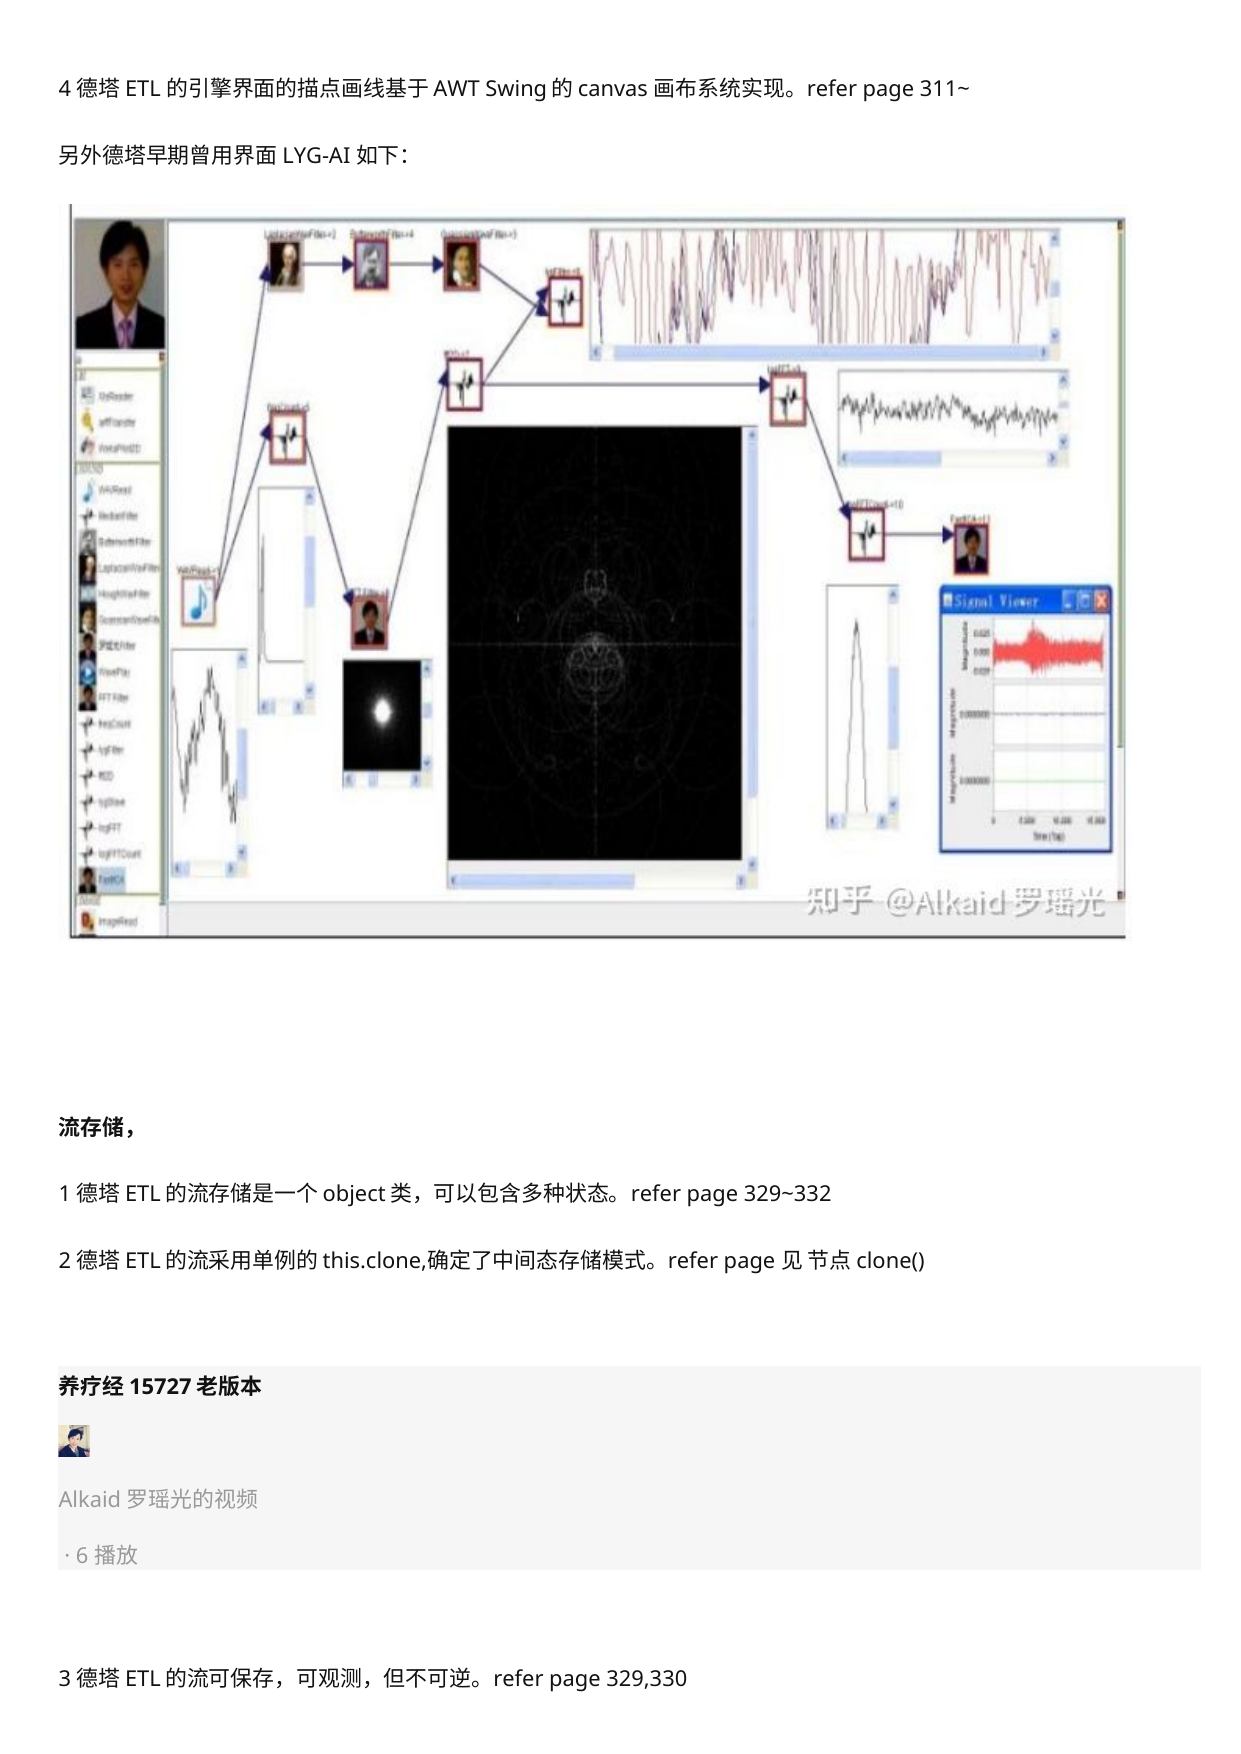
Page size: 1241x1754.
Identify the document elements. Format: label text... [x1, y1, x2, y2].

text 另外德塔早期曾用界面 LYG-AI 如下： [58, 138, 1201, 169]
picture [58, 204, 1132, 945]
text 1 德塔ETL的流存储是一个object类，可以包含多种状态。refer page 329~332 [58, 1176, 1201, 1208]
text 4 德塔ETL 的引擎界面的描点画线基于AWT Swing的canvas 画布系统实现。refer page 311~ [58, 71, 1201, 103]
text 养疗经 15727老版本 [58, 1366, 1201, 1400]
text 流存储， [58, 1109, 1201, 1141]
text 2 德塔ETL的流采用单例的this.clone,确定了中间态存储模式。refer page 见 节点 clone() [58, 1243, 1201, 1275]
picture [58, 1425, 90, 1457]
text 3 德塔ETL的流可保存，可观测，但不可逆。refer page 329,330 [58, 1661, 1201, 1693]
text Alkaid 罗瑶光的视频 [58, 1482, 1201, 1513]
text · 6 播放 [58, 1538, 1201, 1570]
